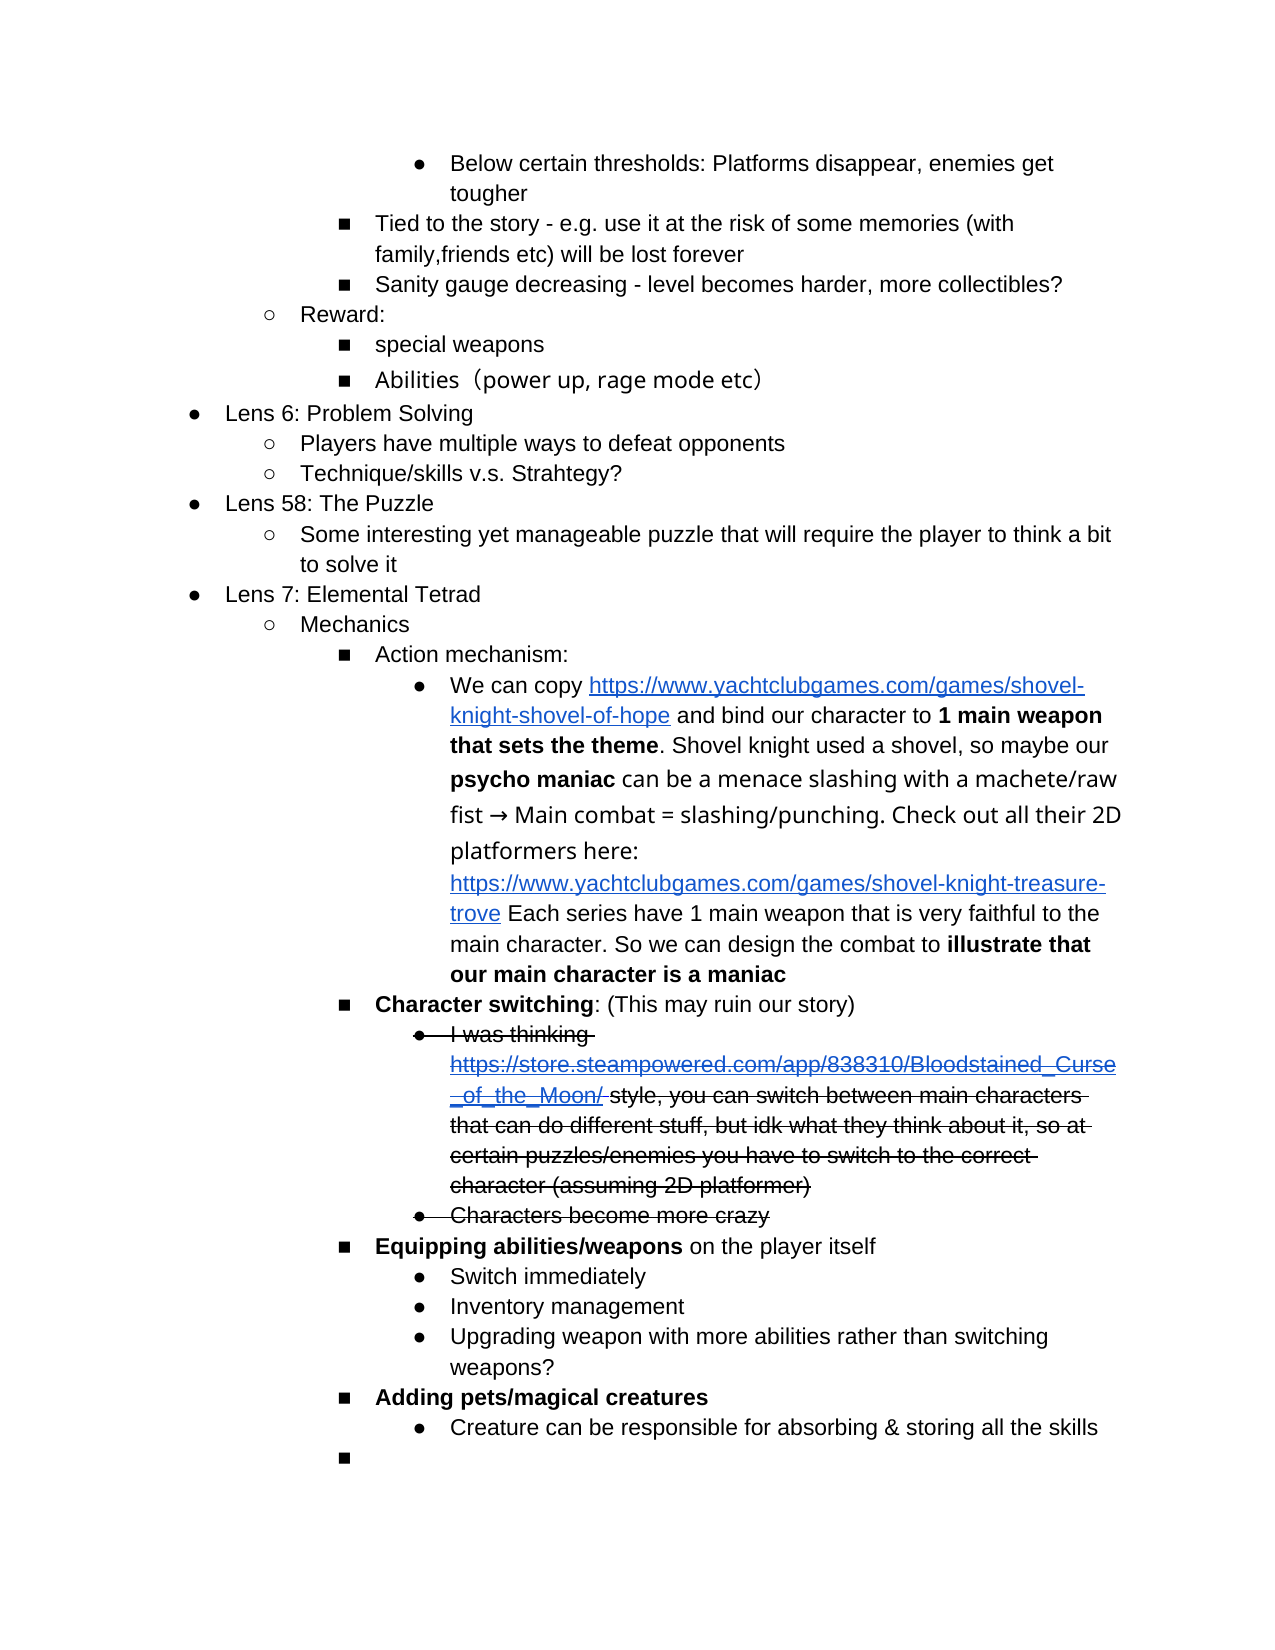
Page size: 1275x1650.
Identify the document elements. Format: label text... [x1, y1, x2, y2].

list Adding pets/magical creatures [337, 1384, 1125, 1410]
list Switch immediately [412, 1263, 1125, 1289]
list Lens 7: Elemental Tetrad [187, 581, 1125, 607]
list Tied to the story - e.g. use it at the risk of some memories (with family,friends etc) will be lost forever [337, 210, 1125, 267]
list We can copy https://www.yachtclubgames.com/games/shovel-knight-shovel-of-hope and bind our character to 1 main weapon that sets the theme. Shovel knight used a shovel, so maybe our psycho maniac can be a menace slashing with a machete/raw fist → Main combat = slashing/punching. Check out all their 2D platformers here: https://www.yachtclubgames.com/games/shovel-knight-treasure-trove Each series have 1 main weapon that is very faithful to the main character. So we can design the combat to illustrate that our main character is a maniac [412, 672, 1125, 987]
list Equipping abilities/weapons on the player itself [337, 1233, 1125, 1259]
list Technique/skills v.s. Strahtegy? [262, 460, 1125, 487]
list I was thinking https://store.steampowered.com/app/838310/Bloodstained_Curse_of_the_Moon/ style, you can switch between main characters that can do different stuff, but idk what they think about it, so at certain puzzles/enemies you have to switch to the correct character (assuming 2D platformer) [412, 1021, 1125, 1198]
list Inventory management [412, 1293, 1125, 1319]
list Players have multiple ways to defeat opponents [262, 430, 1125, 456]
list Character switching: (This may ruin our story) [337, 991, 1125, 1017]
list Action mechanism: [337, 641, 1125, 668]
list special weapons [337, 331, 1125, 358]
list Sanity gauge decreasing - level becomes harder, more collectibles? [337, 271, 1125, 297]
list Reward: [262, 301, 1125, 327]
list Some interesting yet manageable puzzle that will require the player to think a bit to solve it [262, 521, 1125, 577]
list Characters become more crazy [412, 1202, 1125, 1229]
list Lens 58: The Puzzle [187, 490, 1125, 517]
list Creature can be responsible for absorbing & storing all the skills [412, 1414, 1125, 1440]
list Lens 6: Problem Solving [187, 400, 1125, 426]
list Abilities（power up, rage mode etc） [337, 361, 1125, 395]
list Below certain thresholds: Platforms disappear, enemies get tougher [412, 150, 1125, 207]
list Mechanics [262, 611, 1125, 638]
list Upgrading weapon with more abilities rather than switching weapons? [412, 1323, 1125, 1380]
